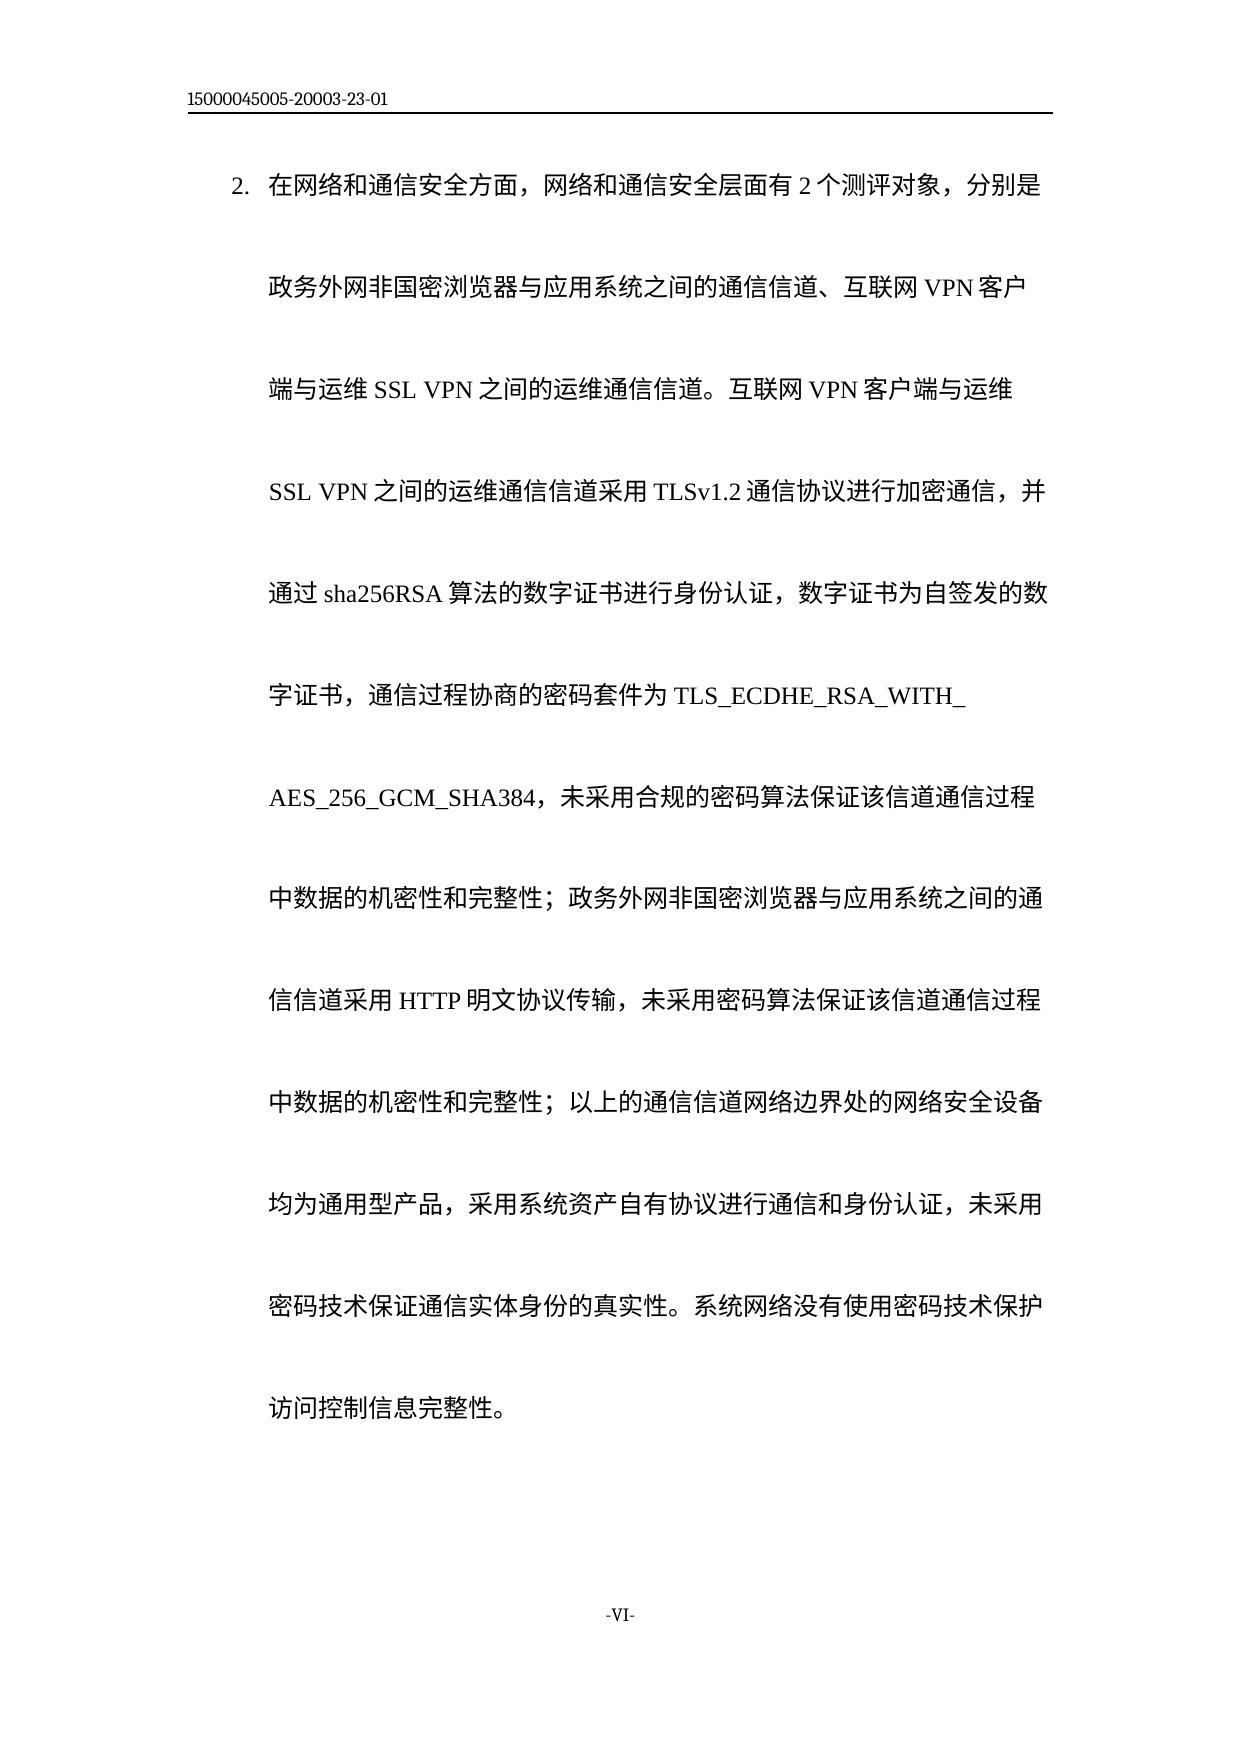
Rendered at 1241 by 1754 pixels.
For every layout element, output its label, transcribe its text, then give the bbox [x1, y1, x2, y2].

list 在网络和通信安全方面，网络和通信安全层面有2个测评对象，分别是政务外网非国密浏览器与应用系统之间的通信信道、互联网VPN客户端与运维SSL VPN之间的运维通信信道。互联网VPN客户端与运维SSL VPN之间的运维通信信道采用TLSv1.2通信协议进行加密通信，并通过sha256RSA算法的数字证书进行身份认证，数字证书为自签发的数字证书，通信过程协商的密码套件为TLS_ECDHE_RSA_WITH_ AES_256_GCM_SHA384，未采用合规的密码算法保证该信道通信过程中数据的机密性和完整性；政务外网非国密浏览器与应用系统之间的通信信道采用HTTP明文协议传输，未采用密码算法保证该信道通信过程中数据的机密性和完整性；以上的通信信道网络边界处的网络安全设备均为通用型产品，采用系统资产自有协议进行通信和身份认证，未采用密码技术保证通信实体身份的真实性。系统网络没有使用密码技术保护访问控制信息完整性。 [231, 150, 1053, 1440]
